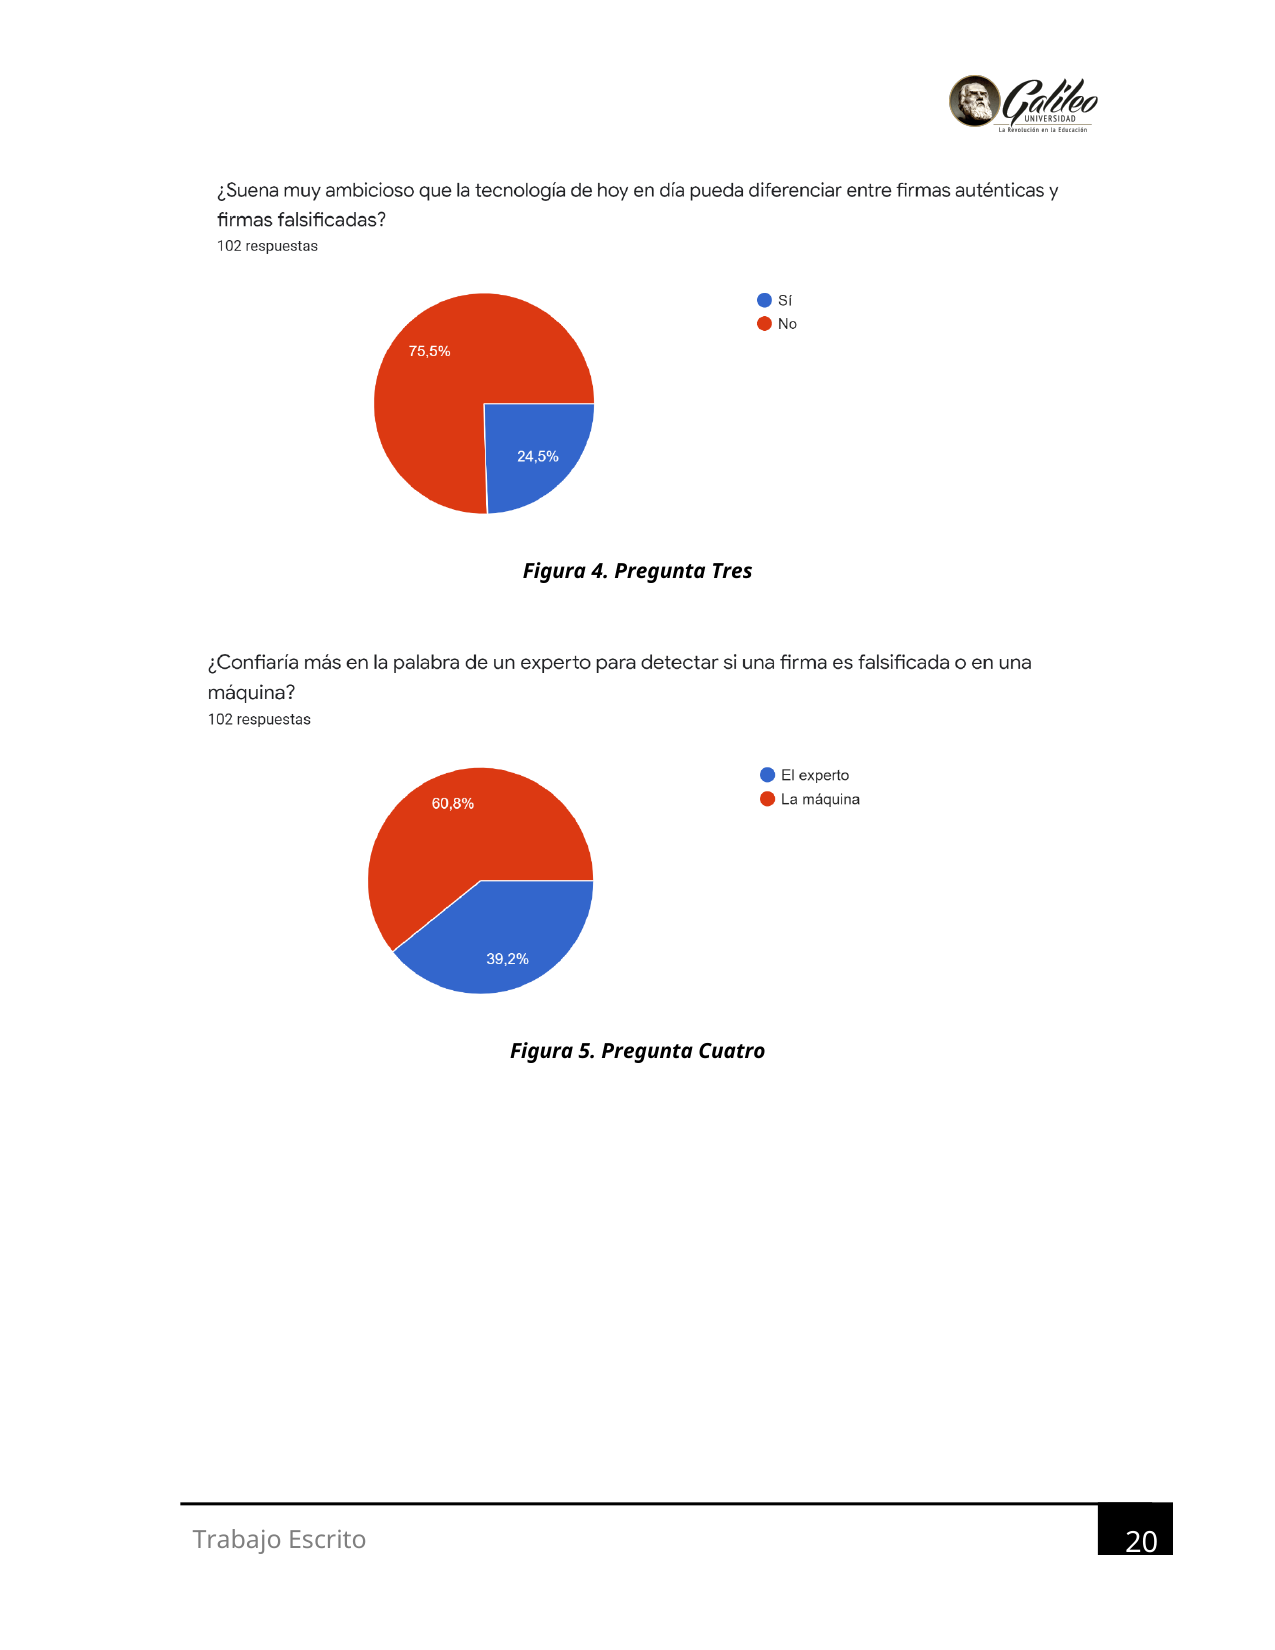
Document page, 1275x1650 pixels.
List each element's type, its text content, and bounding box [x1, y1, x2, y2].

text Figura 5. Pregunta Cuatro [177, 1037, 1098, 1064]
picture [177, 618, 1098, 1037]
picture [187, 147, 1088, 556]
text Figura 4. Pregunta Tres [177, 556, 1098, 584]
picture [949, 75, 1098, 132]
